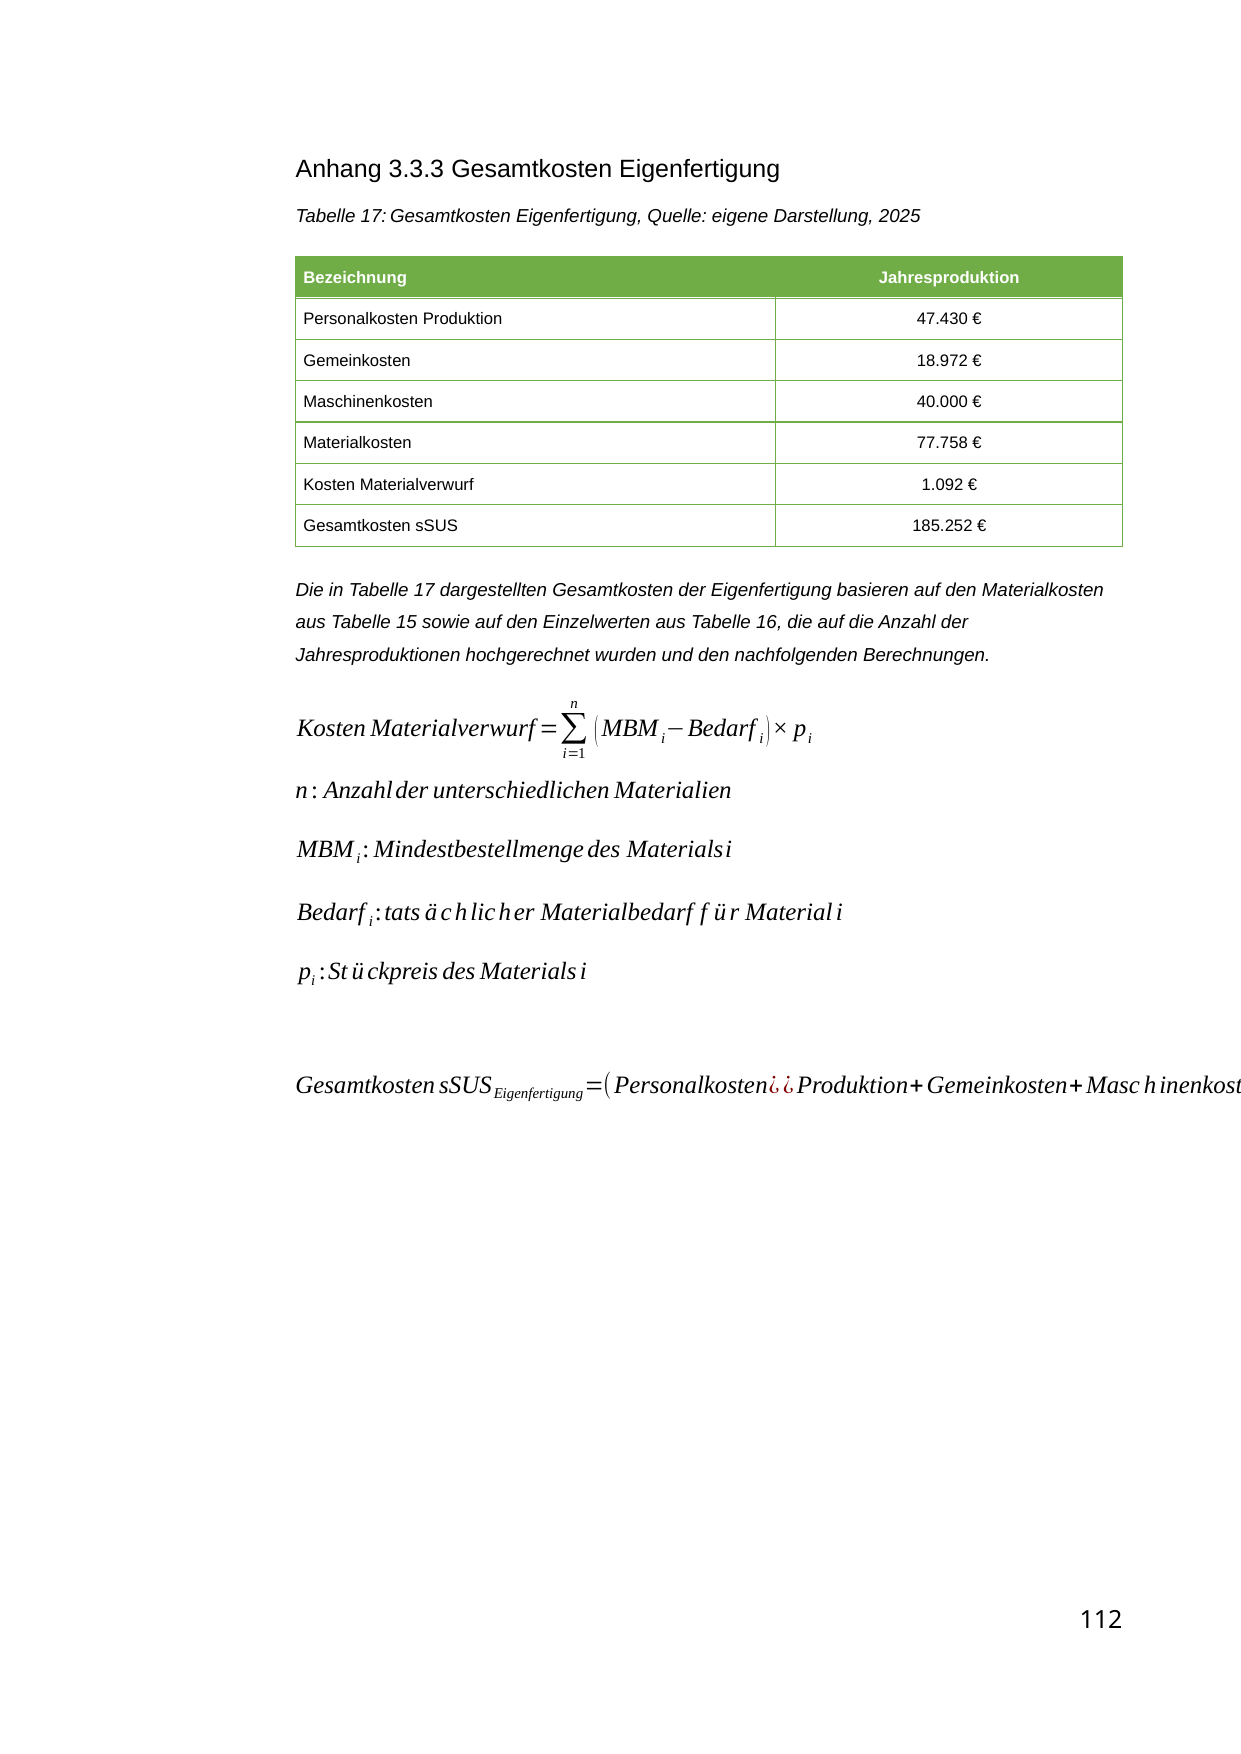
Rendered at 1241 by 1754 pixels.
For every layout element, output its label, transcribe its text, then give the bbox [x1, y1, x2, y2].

table_cell Maschinenkosten [296, 381, 775, 421]
table_header Bezeichnung [296, 257, 775, 297]
table_cell Gemeinkosten [296, 340, 775, 380]
table_cell Personalkosten Produktion [296, 299, 775, 339]
table_cell 18.972 € [776, 340, 1122, 380]
table_cell 47.430 € [776, 299, 1122, 339]
text Die in Tabelle 17 dargestellten Gesamtkosten der Eigenfertigung basieren auf den Materialkosten aus Tabelle 15 sowie auf den Einzelwerten aus Tabelle 16, die auf die Anzahl der Jahresproduktionen hochgerechnet wurden und den nachfolgenden Berechnungen. [295, 547, 1122, 665]
table_cell Gesamtkosten sSUS [296, 505, 775, 546]
table_header Jahresproduktion [776, 257, 1122, 297]
table_cell 77.758 € [776, 423, 1122, 463]
table_cell Kosten Materialverwurf [296, 464, 775, 504]
text Gesamtkosten Eigenfertigung [295, 153, 1122, 182]
table_cell Materialkosten [296, 423, 775, 463]
table_cell 40.000 € [776, 381, 1122, 421]
table_cell 185.252 € [776, 505, 1122, 546]
table_cell 1.092 € [776, 464, 1122, 504]
